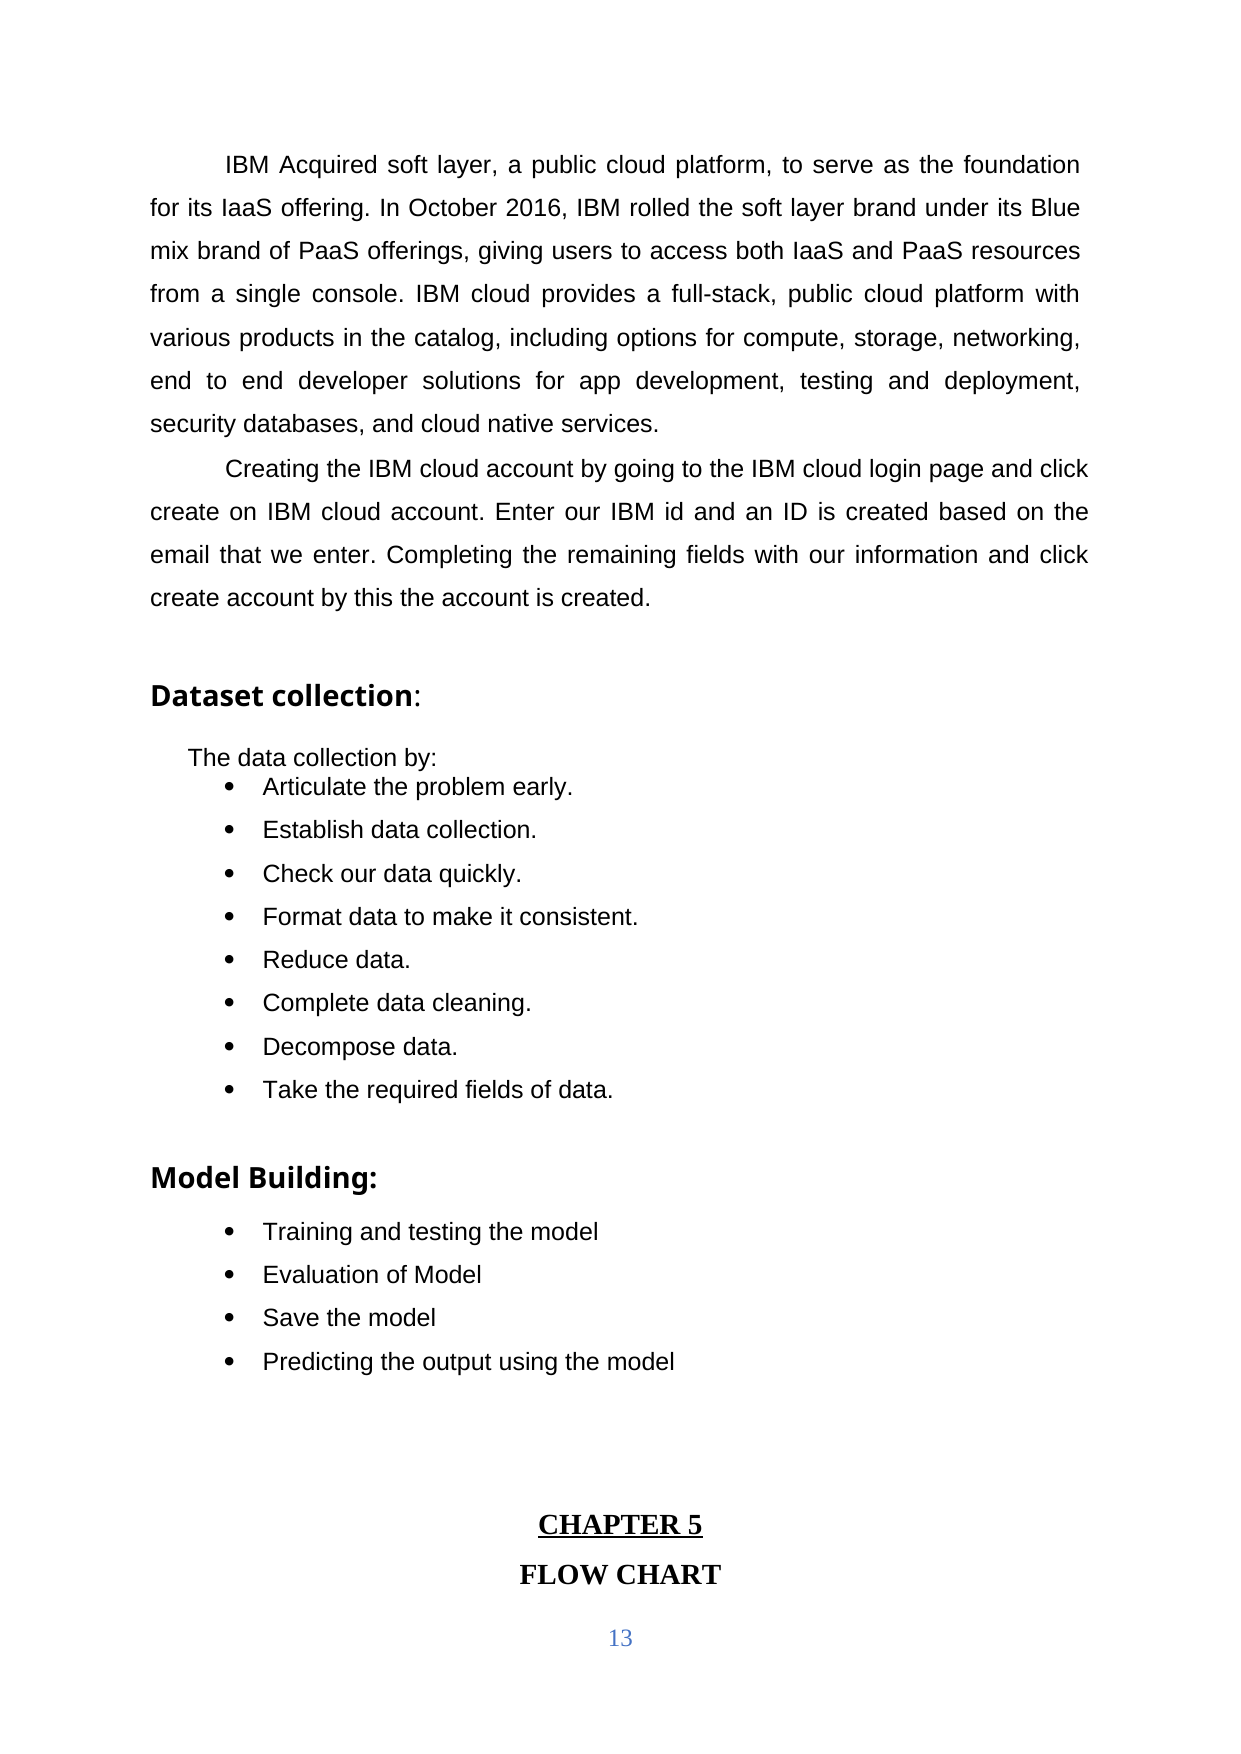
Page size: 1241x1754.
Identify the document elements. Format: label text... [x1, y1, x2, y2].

text Creating the IBM cloud account by going to the IBM cloud login page and click create on IBM cloud account. Enter our IBM id and an ID is created based on the email that we enter. Completing the remaining fields with our information and click create account by this the account is created. [150, 454, 1090, 612]
list Format data to make it consistent. [225, 902, 732, 931]
list Take the required fields of data. [225, 1075, 732, 1103]
list Evaluation of Model [225, 1260, 1090, 1289]
text Dataset collection: [150, 675, 732, 714]
list Save the model [225, 1303, 1090, 1332]
text FLOW CHART [150, 1557, 1090, 1591]
text IBM Acquired soft layer, a public cloud platform, to serve as the foundation for its IaaS offering. In October 2016, IBM rolled the soft layer brand under its Blue mix brand of PaaS offerings, giving users to access both IaaS and PaaS resources from a single console. IBM cloud provides a full-stack, public cloud platform with various products in the catalog, including options for compute, storage, networking, end to end developer solutions for app development, testing and deployment, security databases, and cloud native services. [150, 150, 1082, 437]
list Complete data cleaning. [225, 988, 732, 1017]
list Check our data quickly. [225, 858, 732, 887]
text CHAPTER 5 [150, 1507, 1090, 1541]
list Articulate the problem early. [225, 772, 732, 801]
list Reduce data. [225, 945, 732, 974]
list Establish data collection. [225, 815, 732, 844]
list Predicting the output using the model [225, 1347, 1090, 1375]
list Model Building: [150, 1157, 732, 1197]
list Training and testing the model [225, 1217, 1090, 1246]
text The data collection by: [187, 743, 732, 772]
list Decompose data. [225, 1031, 732, 1060]
